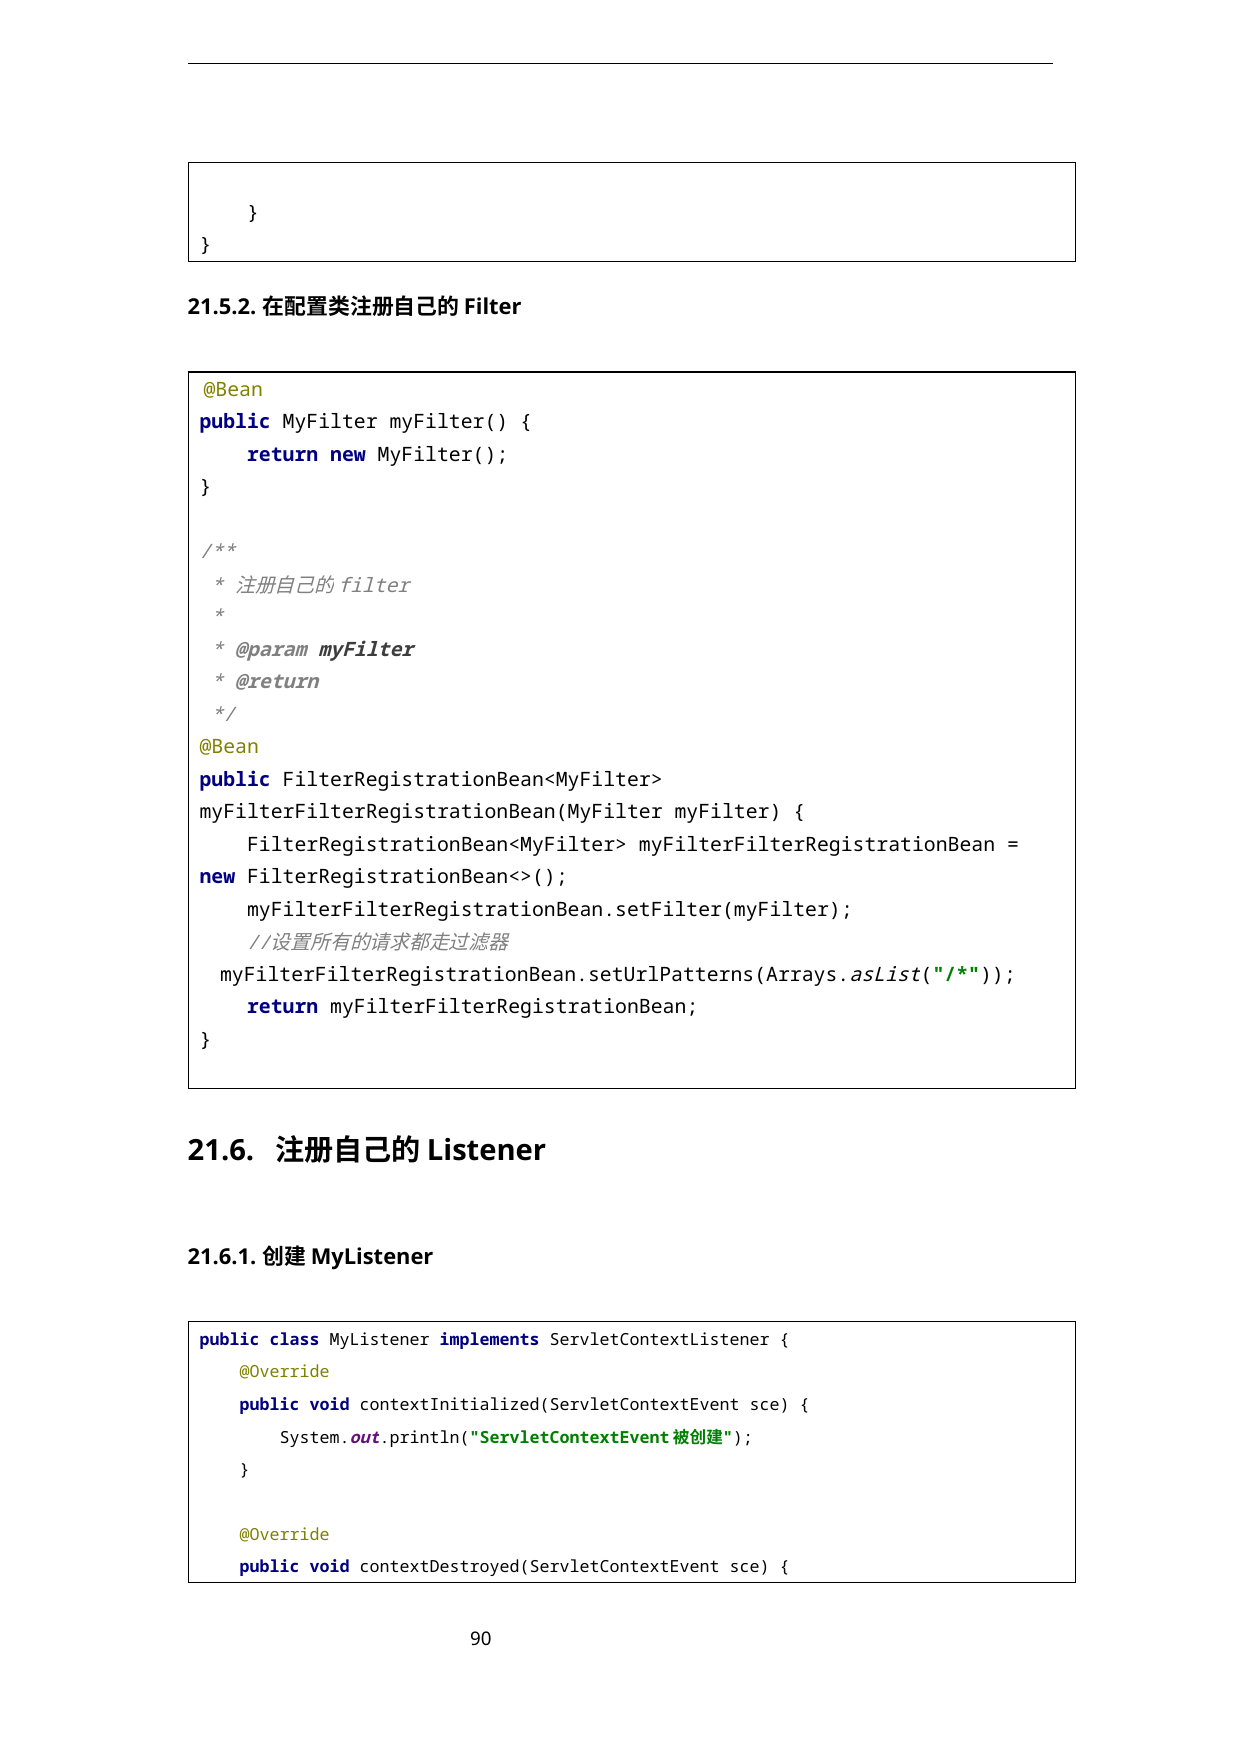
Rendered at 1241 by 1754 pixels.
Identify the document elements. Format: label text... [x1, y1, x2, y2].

subtitle 注册自己的Listener [187, 1116, 1053, 1181]
table_header @Bean public MyFilter myFilter() { return new MyFilter(); } /** * 注册自己的filter * * @param myFilter * @return */ @Bean public FilterRegistrationBean<MyFilter> myFilterFilterRegistrationBean(MyFilter myFilter) { FilterRegistrationBean<MyFilter> myFilterFilterRegistrationBean = new FilterRegistrationBean<>(); myFilterFilterRegistrationBean.setFilter(myFilter); //设置所有的请求都走过滤器 myFilterFilterRegistrationBean.setUrlPatterns(Arrays.asList("/*")); return myFilterFilterRegistrationBean; } [189, 373, 1075, 1087]
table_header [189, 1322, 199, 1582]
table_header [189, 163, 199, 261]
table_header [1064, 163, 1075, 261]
subtitle 在配置类注册自己的Filter [187, 289, 1053, 321]
subtitle 创建MyListener [187, 1238, 1053, 1271]
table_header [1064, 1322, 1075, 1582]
